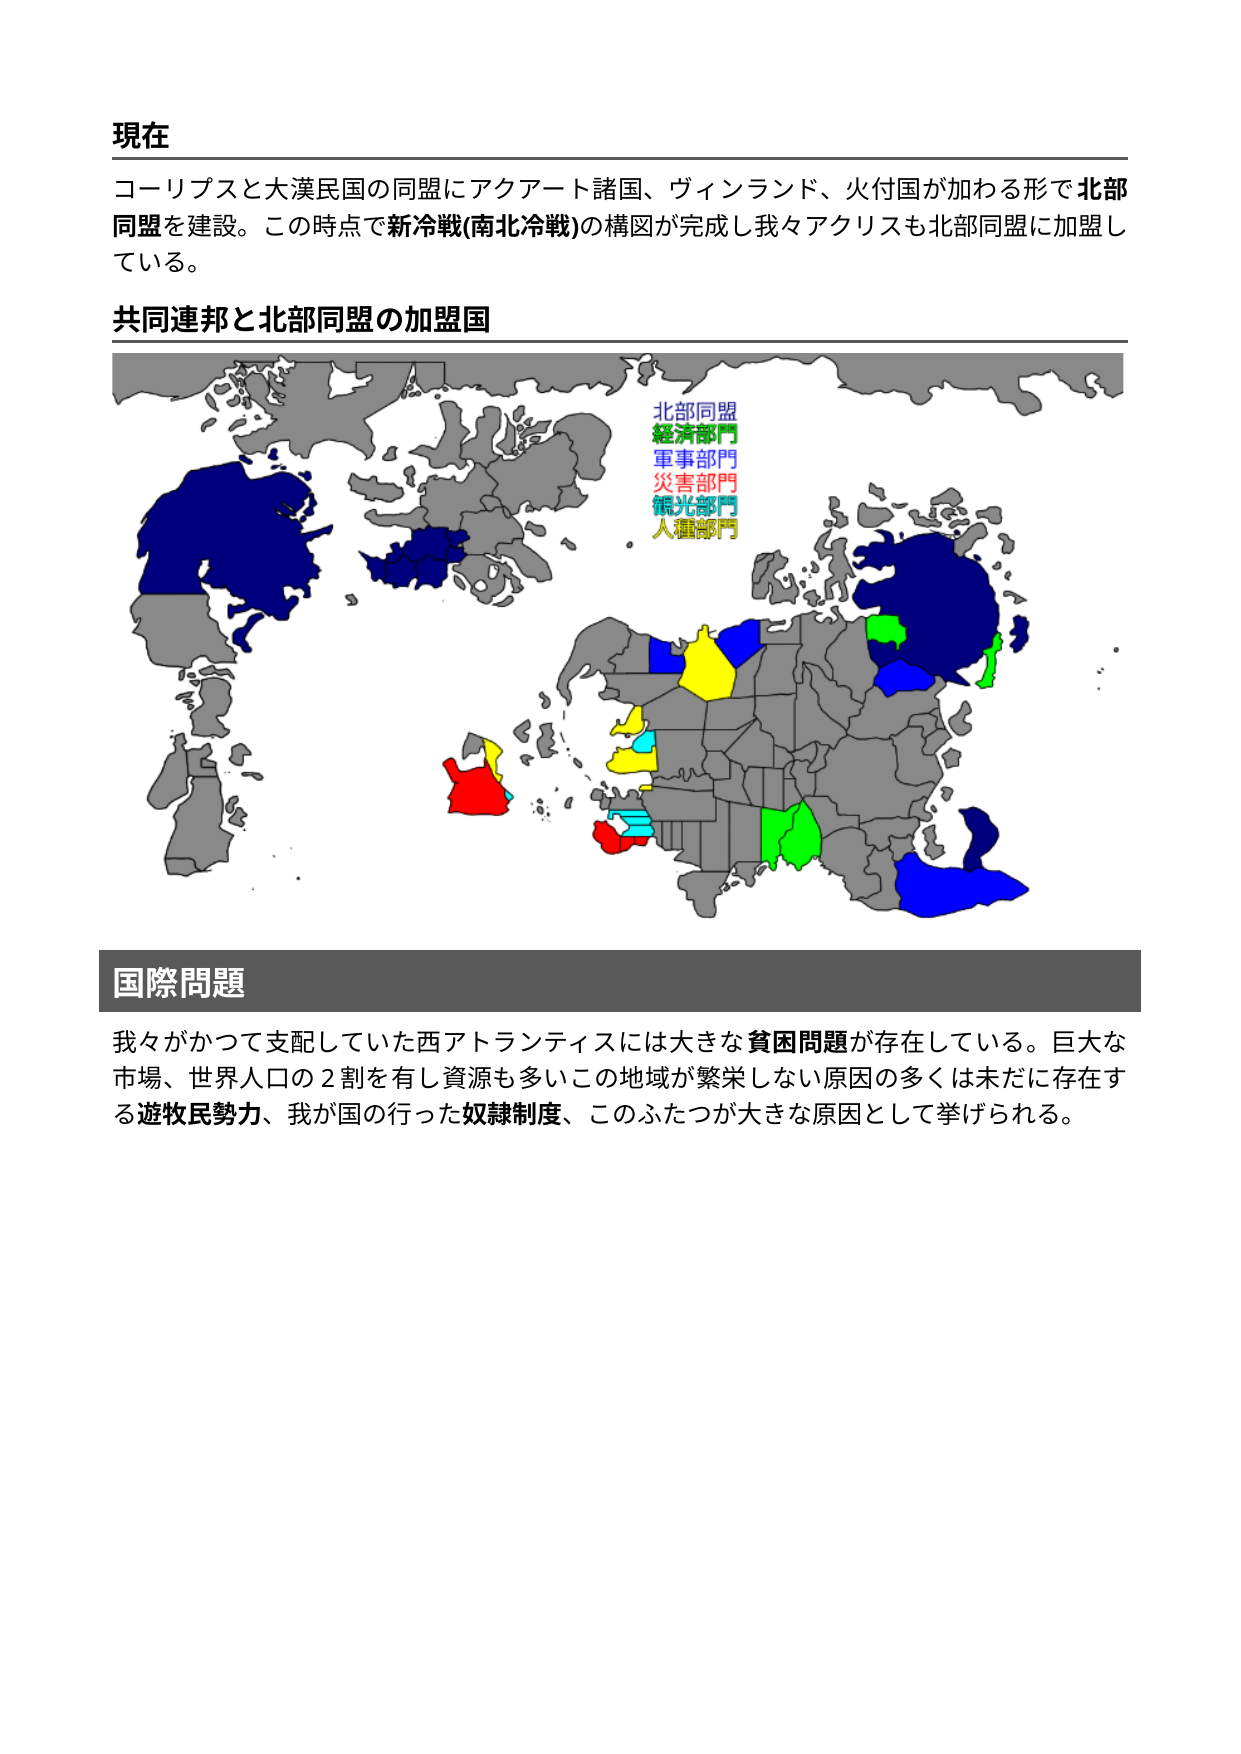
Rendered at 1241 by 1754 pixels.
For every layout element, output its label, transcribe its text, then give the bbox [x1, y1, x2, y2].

text 我々がかつて支配していた西アトランティスには大きな貧困問題が存在している。巨大な市場、世界人口の2割を有し資源も多いこの地域が繁栄しない原因の多くは未だに存在する遊牧民勢力、我が国の行った奴隷制度、このふたつが大きな原因として挙げられる。 [112, 1022, 1128, 1131]
text コーリプスと大漢民国の同盟にアクアート諸国、ヴィンランド、火付国が加わる形で北部同盟を建設。この時点で新冷戦(南北冷戦)の構図が完成し我々アクリスも北部同盟に加盟している。 [112, 170, 1128, 279]
picture [112, 353, 1124, 923]
subtitle 現在 [112, 112, 1128, 157]
subtitle 国際問題 [104, 955, 1136, 1007]
subtitle 共同連邦と北部同盟の加盟国 [112, 296, 1128, 340]
